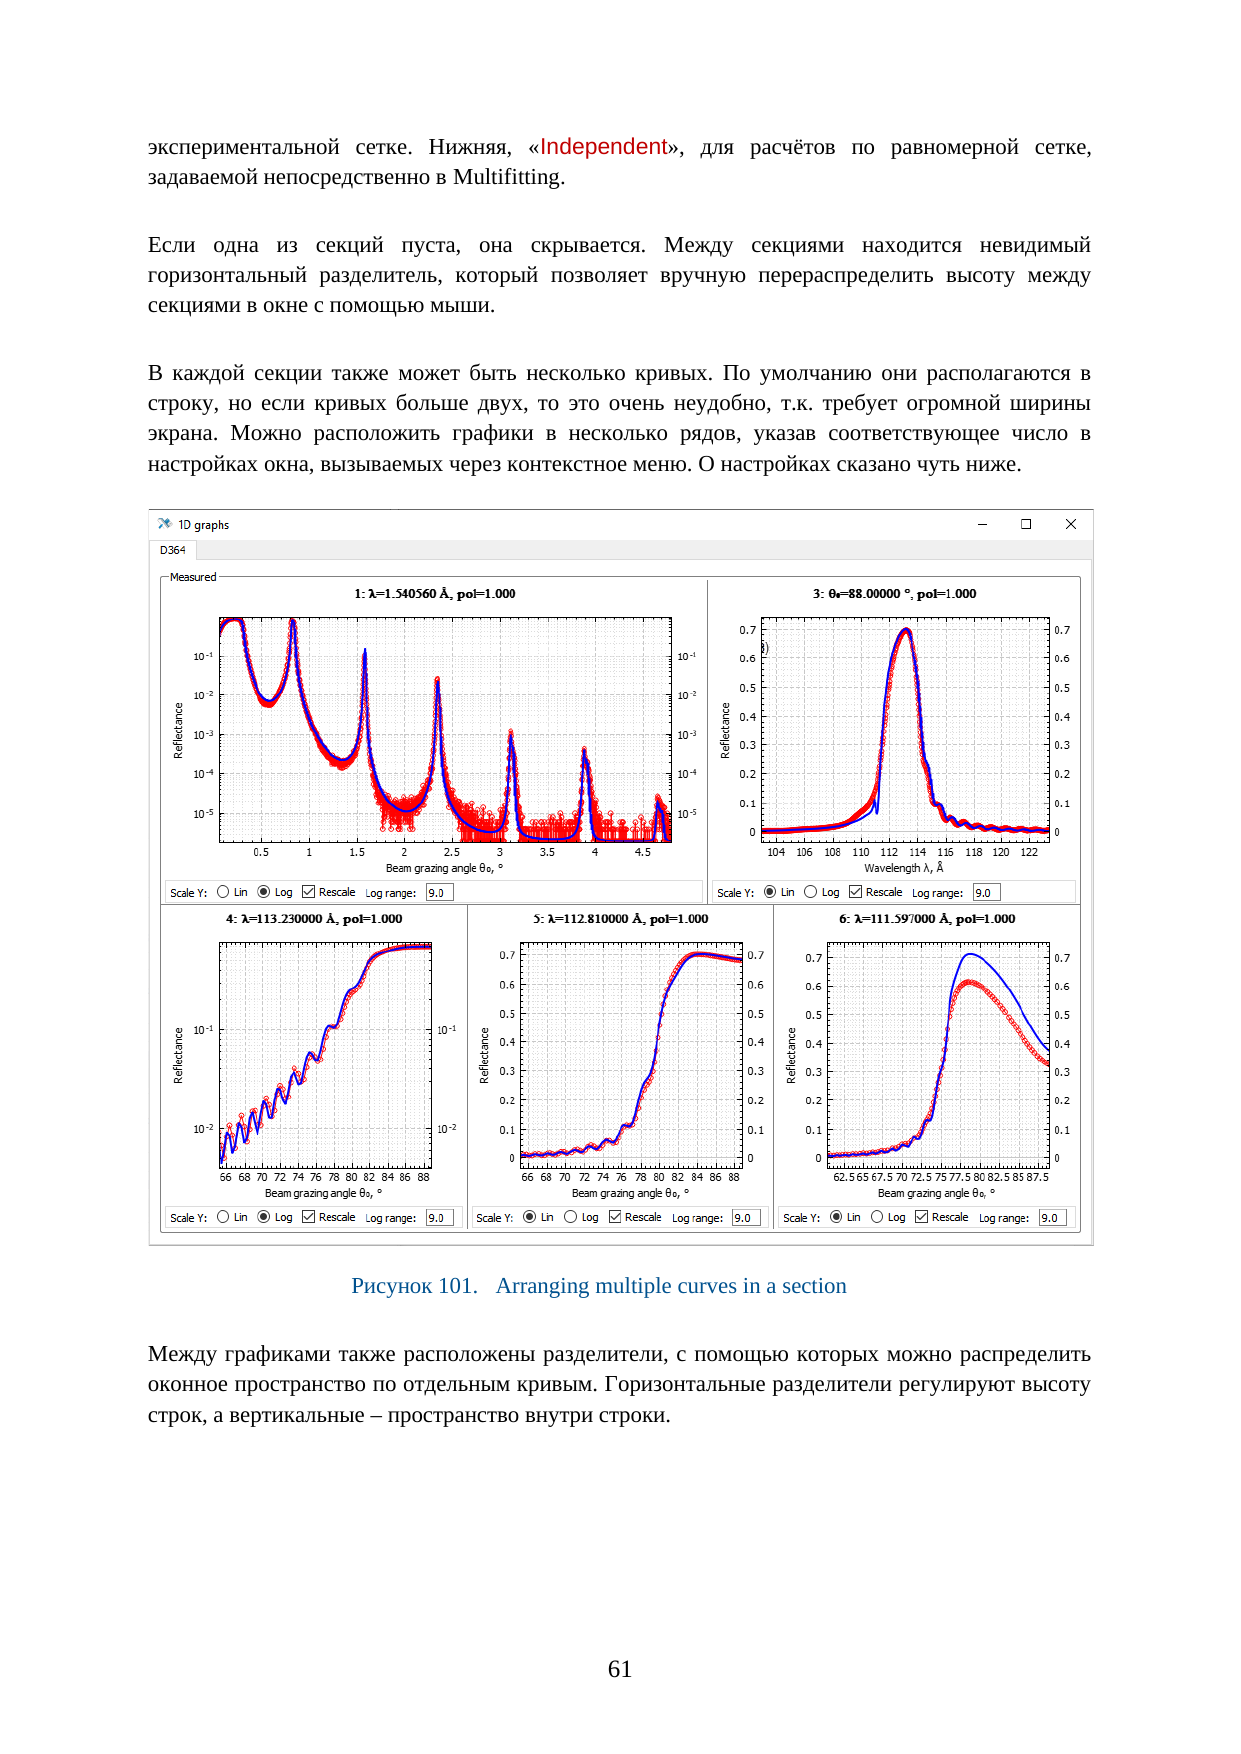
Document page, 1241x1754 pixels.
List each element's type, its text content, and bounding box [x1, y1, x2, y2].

text Если одна из секций пуста, она скрывается. Между секциями находится невидимый горизонтальный разделитель, который позволяет вручную перераспределить высоту между секциями в окне с помощью мыши. [148, 231, 1093, 318]
text В каждой секции также может быть несколько кривых. По умолчанию они располагаются в строку, но если кривых больше двух, то это очень неудобно, т.к. требует огромной ширины экрана. Можно расположить графики в несколько рядов, указав соответствующее число в настройках окна, вызываемых через контекстное меню. О настройках сказано чуть ниже. [148, 359, 1093, 476]
picture [148, 509, 1094, 1246]
text Между графиками также расположены разделители, с помощью которых можно распределить оконное пространство по отдельным кривым. Горизонтальные разделители регулируют высоту строк, а вертикальные – пространство внутри строки. [148, 1340, 1093, 1427]
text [148, 133, 1093, 189]
list Arranging multiple curves in a section [178, 1246, 1093, 1299]
